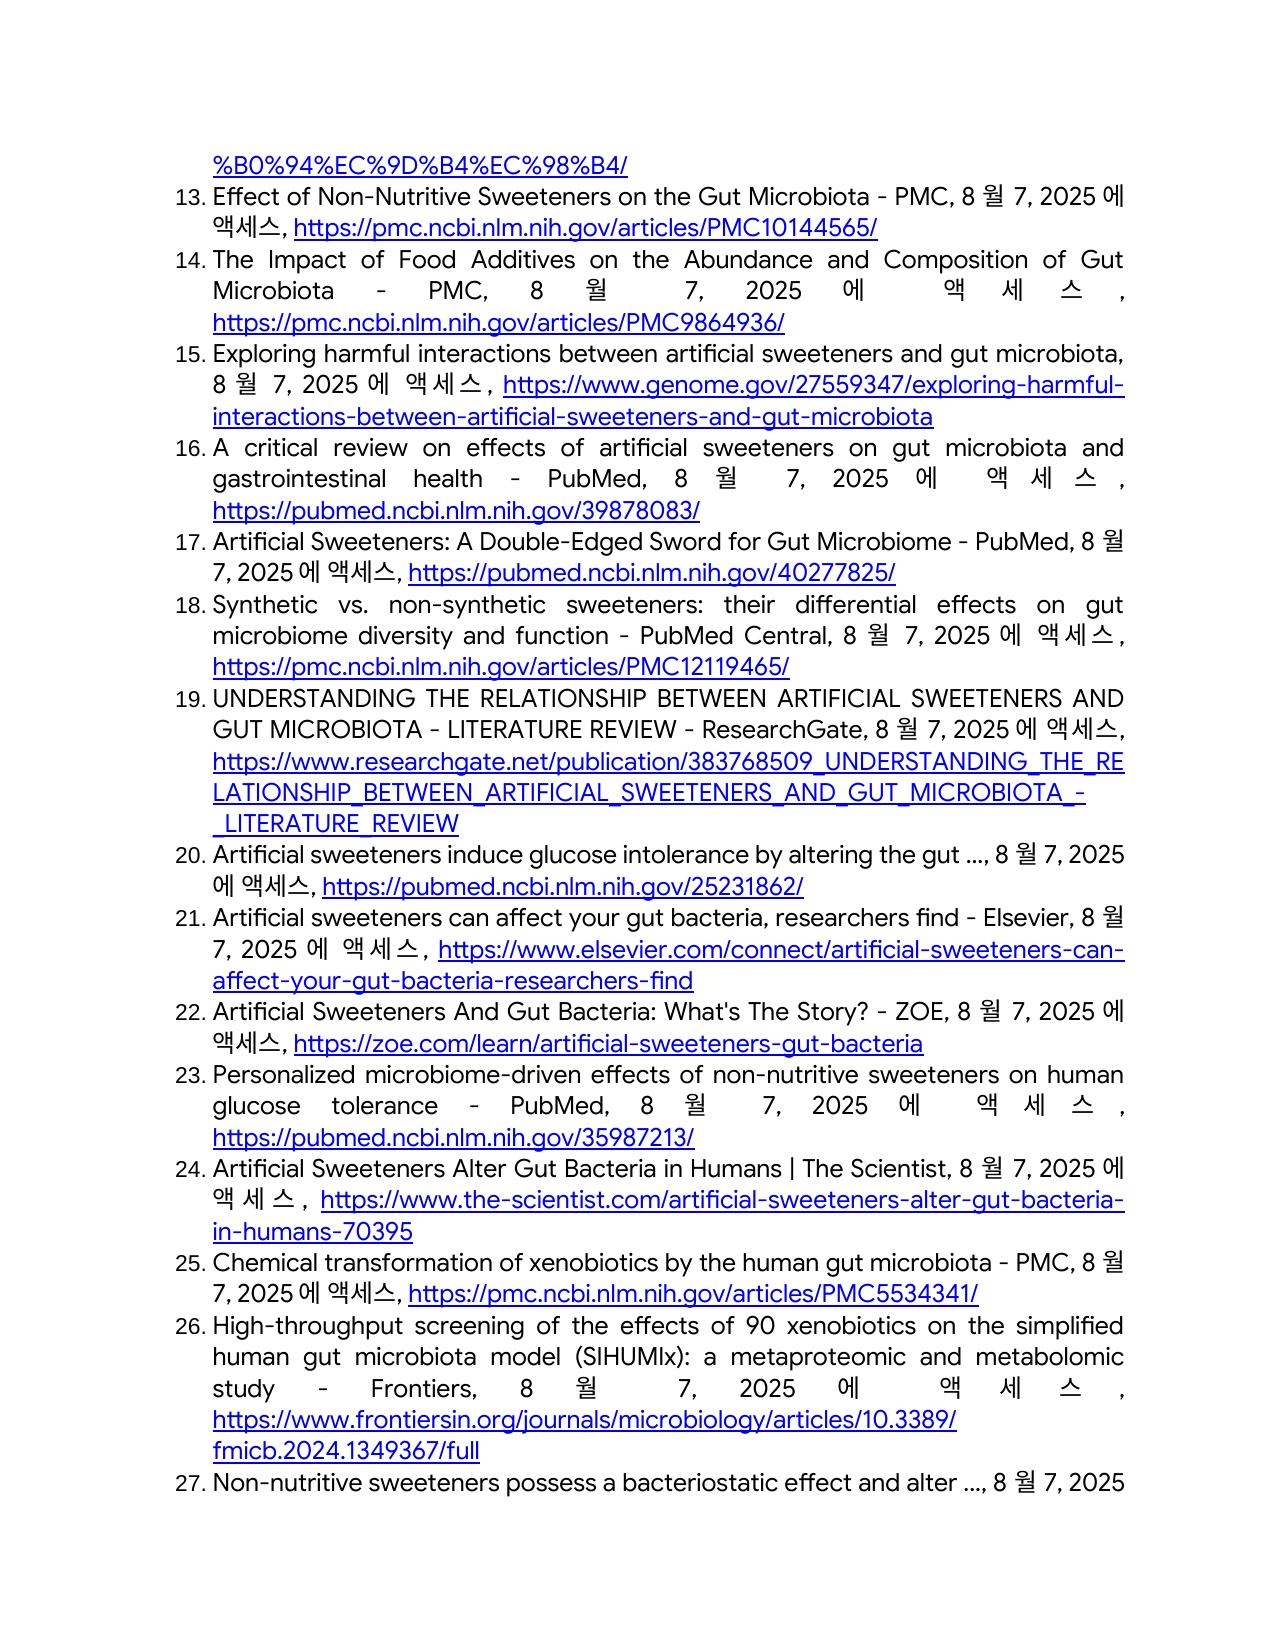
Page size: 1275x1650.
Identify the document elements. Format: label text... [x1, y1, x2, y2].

list Artificial Sweeteners And Gut Bacteria: What's The Story? - ZOE, 8월 7, 2025에 액세스, https://zoe.com/learn/artificial-sweeteners-gut-bacteria [175, 997, 1125, 1059]
list The Impact of Food Additives on the Abundance and Composition of Gut Microbiota - PMC, 8월 7, 2025에 액세스, https://pmc.ncbi.nlm.nih.gov/articles/PMC9864936/ [175, 244, 1125, 338]
list Artificial Sweeteners Alter Gut Bacteria in Humans | The Scientist, 8월 7, 2025에 액세스, https://www.the-scientist.com/artificial-sweeteners-alter-gut-bacteria-in-humans-70395 [175, 1153, 1125, 1247]
list Effect of Non-Nutritive Sweeteners on the Gut Microbiota - PMC, 8월 7, 2025에 액세스, https://pmc.ncbi.nlm.nih.gov/articles/PMC10144565/ [175, 181, 1125, 244]
list UNDERSTANDING THE RELATIONSHIP BETWEEN ARTIFICIAL SWEETENERS AND GUT MICROBIOTA - LITERATURE REVIEW - ResearchGate, 8월 7, 2025에 액세스, https://www.researchgate.net/publication/383768509_UNDERSTANDING_THE_RELATIONSHIP_BETWEEN_ARTIFICIAL_SWEETENERS_AND_GUT_MICROBIOTA_-_LITERATURE_REVIEW [175, 683, 1125, 840]
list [175, 1467, 1125, 1498]
list Exploring harmful interactions between artificial sweeteners and gut microbiota, 8월 7, 2025에 액세스, https://www.genome.gov/27559347/exploring-harmful-interactions-between-artificial-sweeteners-and-gut-microbiota [175, 338, 1125, 432]
list A critical review on effects of artificial sweeteners on gut microbiota and gastrointestinal health - PubMed, 8월 7, 2025에 액세스, https://pubmed.ncbi.nlm.nih.gov/39878083/ [175, 432, 1125, 526]
list Chemical transformation of xenobiotics by the human gut microbiota - PMC, 8월 7, 2025에 액세스, https://pmc.ncbi.nlm.nih.gov/articles/PMC5534341/ [175, 1247, 1125, 1310]
list Artificial Sweeteners: A Double-Edged Sword for Gut Microbiome - PubMed, 8월 7, 2025에 액세스, https://pubmed.ncbi.nlm.nih.gov/40277825/ [175, 526, 1125, 589]
list Artificial sweeteners induce glucose intolerance by altering the gut ..., 8월 7, 2025에 액세스, https://pubmed.ncbi.nlm.nih.gov/25231862/ [175, 840, 1125, 902]
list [175, 150, 1125, 181]
list High-throughput screening of the effects of 90 xenobiotics on the simplified human gut microbiota model (SIHUMIx): a metaproteomic and metabolomic study - Frontiers, 8월 7, 2025에 액세스, https://www.frontiersin.org/journals/microbiology/articles/10.3389/fmicb.2024.1349367/full [175, 1310, 1125, 1467]
list Personalized microbiome-driven effects of non-nutritive sweeteners on human glucose tolerance - PubMed, 8월 7, 2025에 액세스, https://pubmed.ncbi.nlm.nih.gov/35987213/ [175, 1059, 1125, 1153]
list Artificial sweeteners can affect your gut bacteria, researchers find - Elsevier, 8월 7, 2025에 액세스, https://www.elsevier.com/connect/artificial-sweeteners-can-affect-your-gut-bacteria-researchers-find [175, 902, 1125, 997]
list Synthetic vs. non-synthetic sweeteners: their differential effects on gut microbiome diversity and function - PubMed Central, 8월 7, 2025에 액세스, https://pmc.ncbi.nlm.nih.gov/articles/PMC12119465/ [175, 589, 1125, 683]
